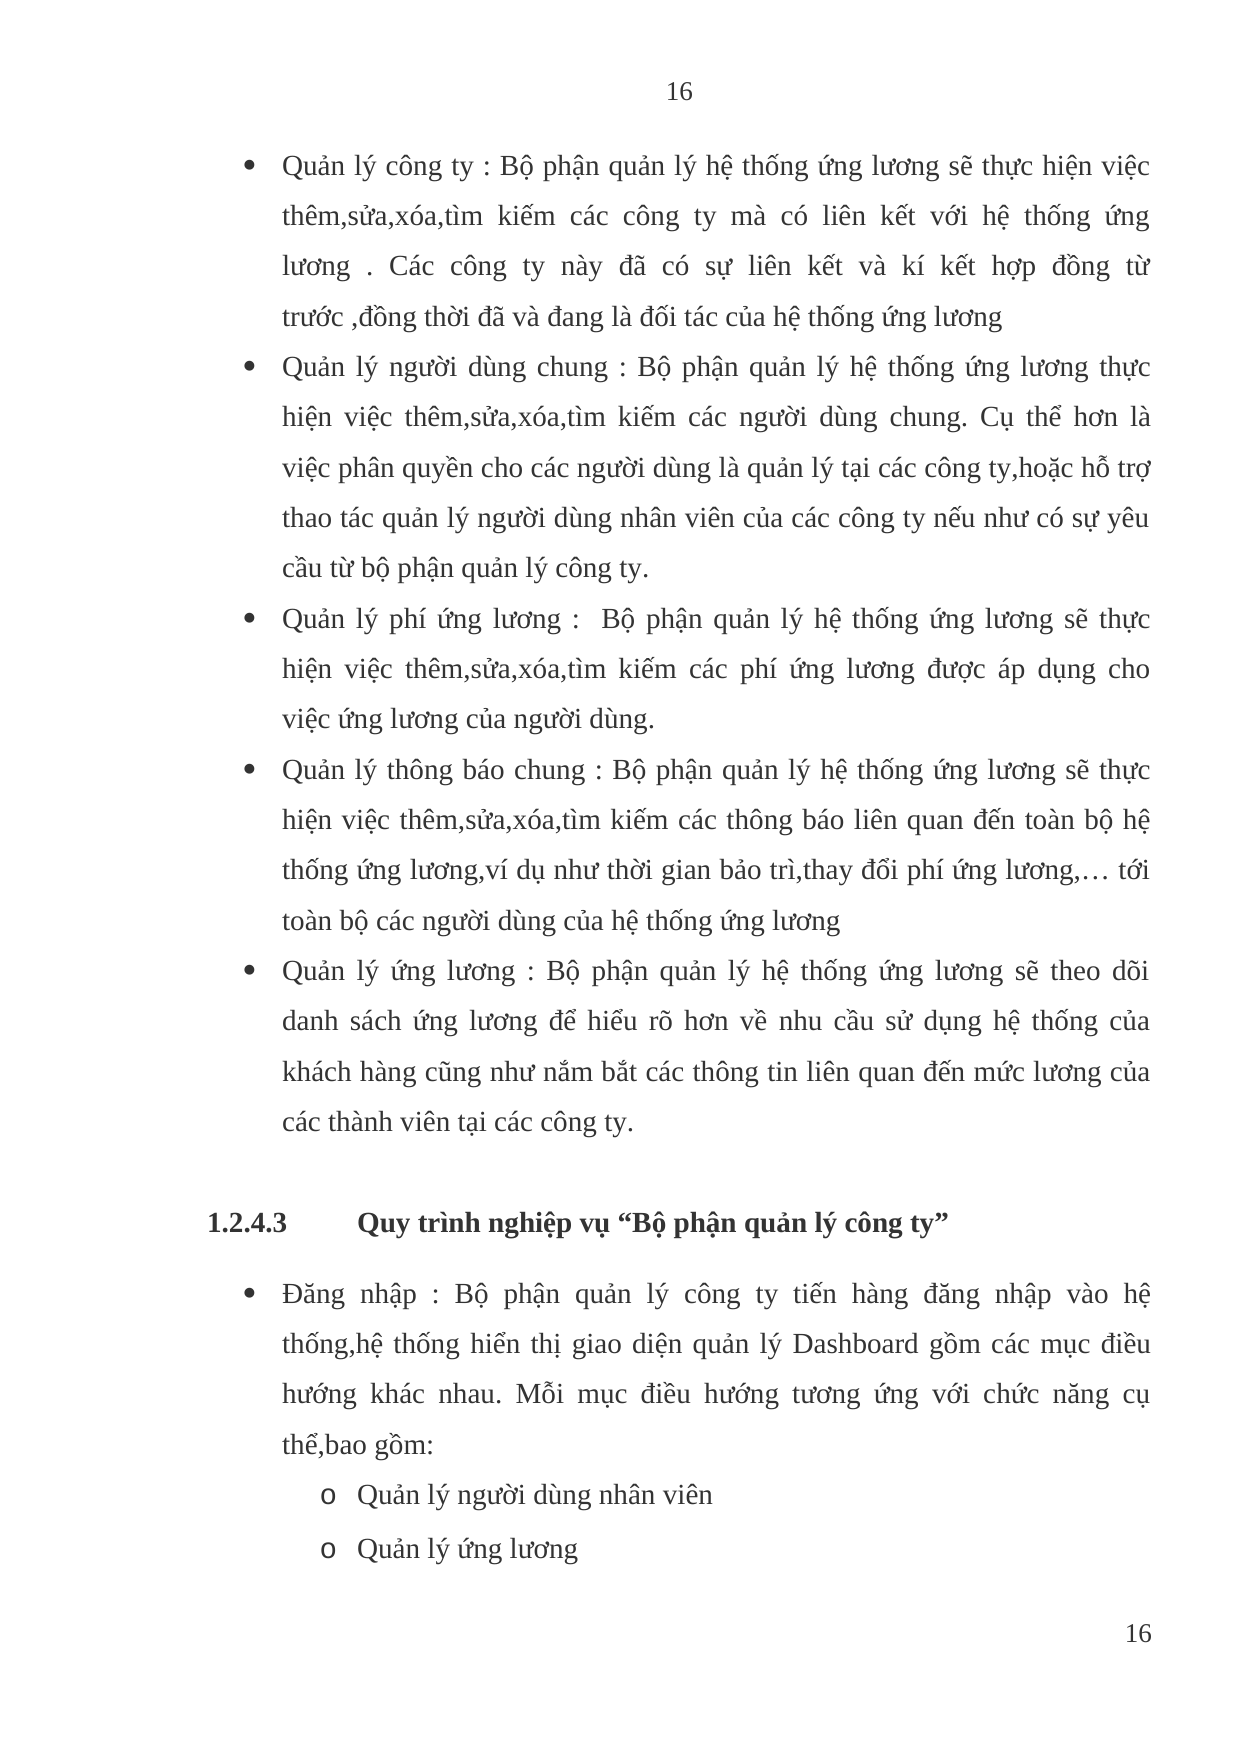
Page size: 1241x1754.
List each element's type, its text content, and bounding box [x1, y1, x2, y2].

list Quản lý phí ứng lương : Bộ phận quản lý hệ thống ứng lương sẽ thực hiện việc thêm,sửa,xóa,tìm kiếm các phí ứng lương được áp dụng cho việc ứng lương của người dùng. [244, 601, 1152, 735]
list Quản lý người dùng chung : Bộ phận quản lý hệ thống ứng lương thực hiện việc thêm,sửa,xóa,tìm kiếm các người dùng chung. Cụ thể hơn là việc phân quyền cho các người dùng là quản lý tại các công ty,hoặc hỗ trợ thao tác quản lý người dùng nhân viên của các công ty nếu như có sự yêu cầu từ bộ phận quản lý công ty. [244, 349, 1152, 584]
subtitle Quy trình nghiệp vụ “Bộ phận quản lý công ty” [207, 1205, 1152, 1238]
list Quản lý công ty : Bộ phận quản lý hệ thống ứng lương sẽ thực hiện việc thêm,sửa,xóa,tìm kiếm các công ty mà có liên kết với hệ thống ứng lương . Các công ty này đã có sự liên kết và kí kết hợp đồng từ trước ,đồng thời đã và đang là đối tác của hệ thống ứng lương [244, 148, 1152, 332]
list Quản lý ứng lương : Bộ phận quản lý hệ thống ứng lương sẽ theo dõi danh sách ứng lương để hiểu rõ hơn về nhu cầu sử dụng hệ thống của khách hàng cũng như nắm bắt các thông tin liên quan đến mức lương của các thành viên tại các công ty. [244, 953, 1152, 1138]
list Quản lý thông báo chung : Bộ phận quản lý hệ thống ứng lương sẽ thực hiện việc thêm,sửa,xóa,tìm kiếm các thông báo liên quan đến toàn bộ hệ thống ứng lương,ví dụ như thời gian bảo trì,thay đổi phí ứng lương,… tới toàn bộ các người dùng của hệ thống ứng lương [244, 752, 1152, 936]
list Quản lý người dùng nhân viên [319, 1477, 1152, 1513]
list Đăng nhập : Bộ phận quản lý công ty tiến hàng đăng nhập vào hệ thống,hệ thống hiển thị giao diện quản lý Dashboard gồm các mục điều hướng khác nhau. Mỗi mục điều hướng tương ứng với chức năng cụ thể,bao gồm: [244, 1276, 1152, 1461]
list Quản lý ứng lương [319, 1531, 1152, 1567]
